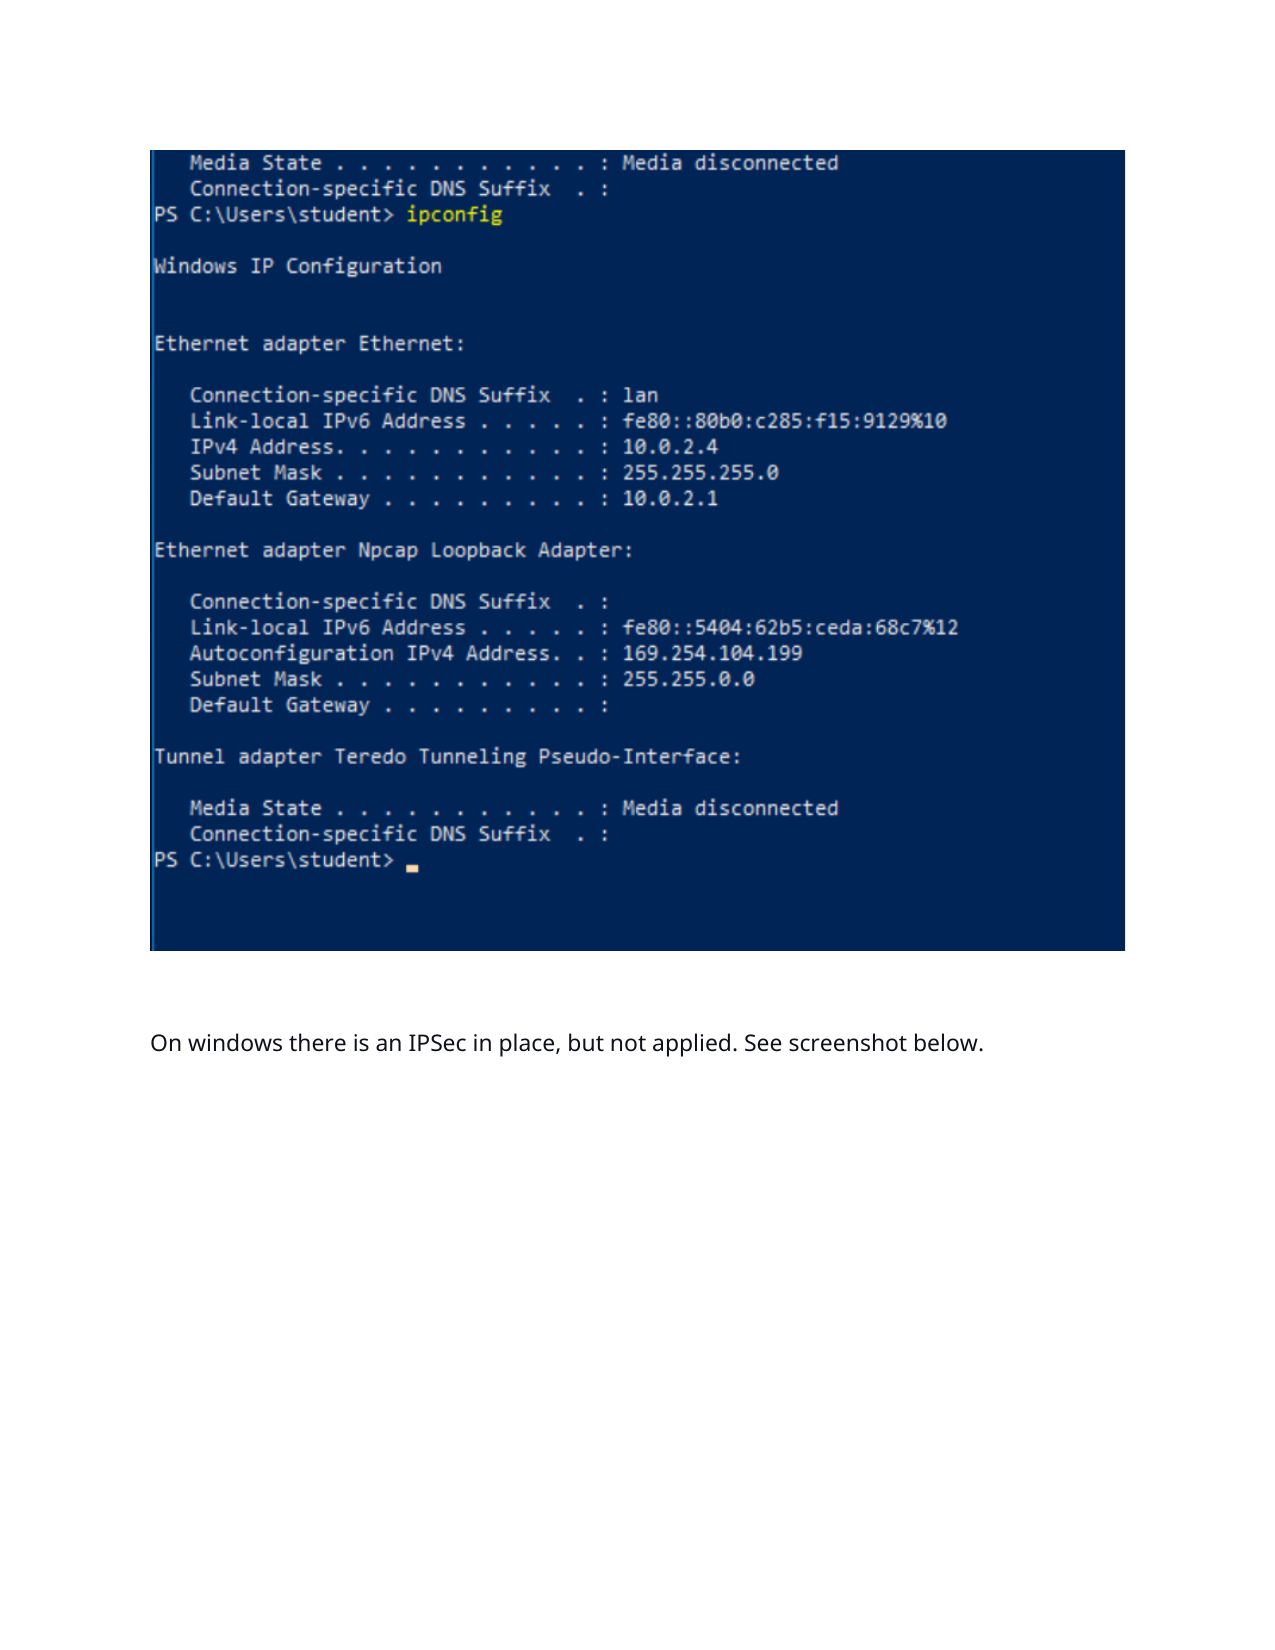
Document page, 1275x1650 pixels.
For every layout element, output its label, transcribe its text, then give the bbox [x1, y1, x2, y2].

text On windows there is an IPSec in place, but not applied. See screenshot below. [150, 1027, 1125, 1058]
picture [150, 150, 1125, 951]
